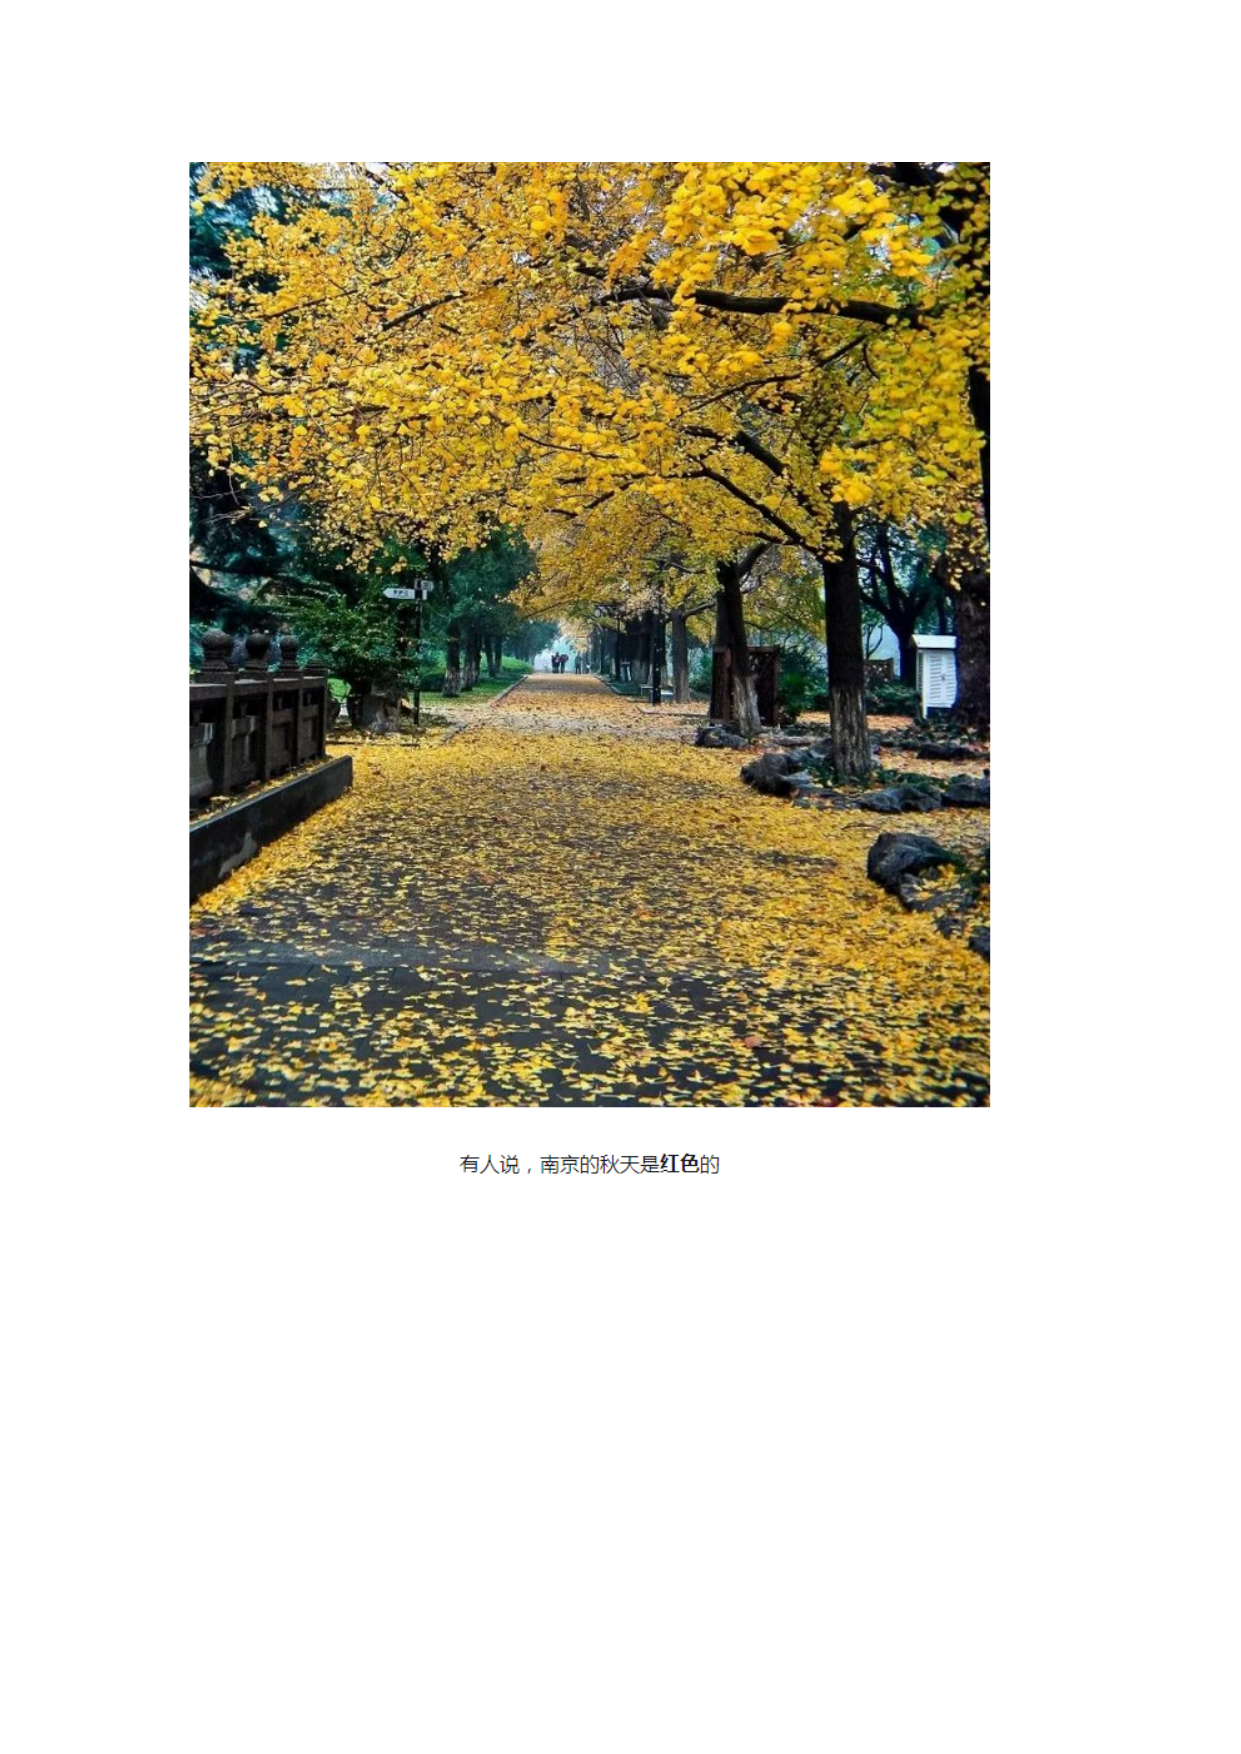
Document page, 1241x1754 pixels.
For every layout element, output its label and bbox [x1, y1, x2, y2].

picture [187, 162, 994, 1205]
